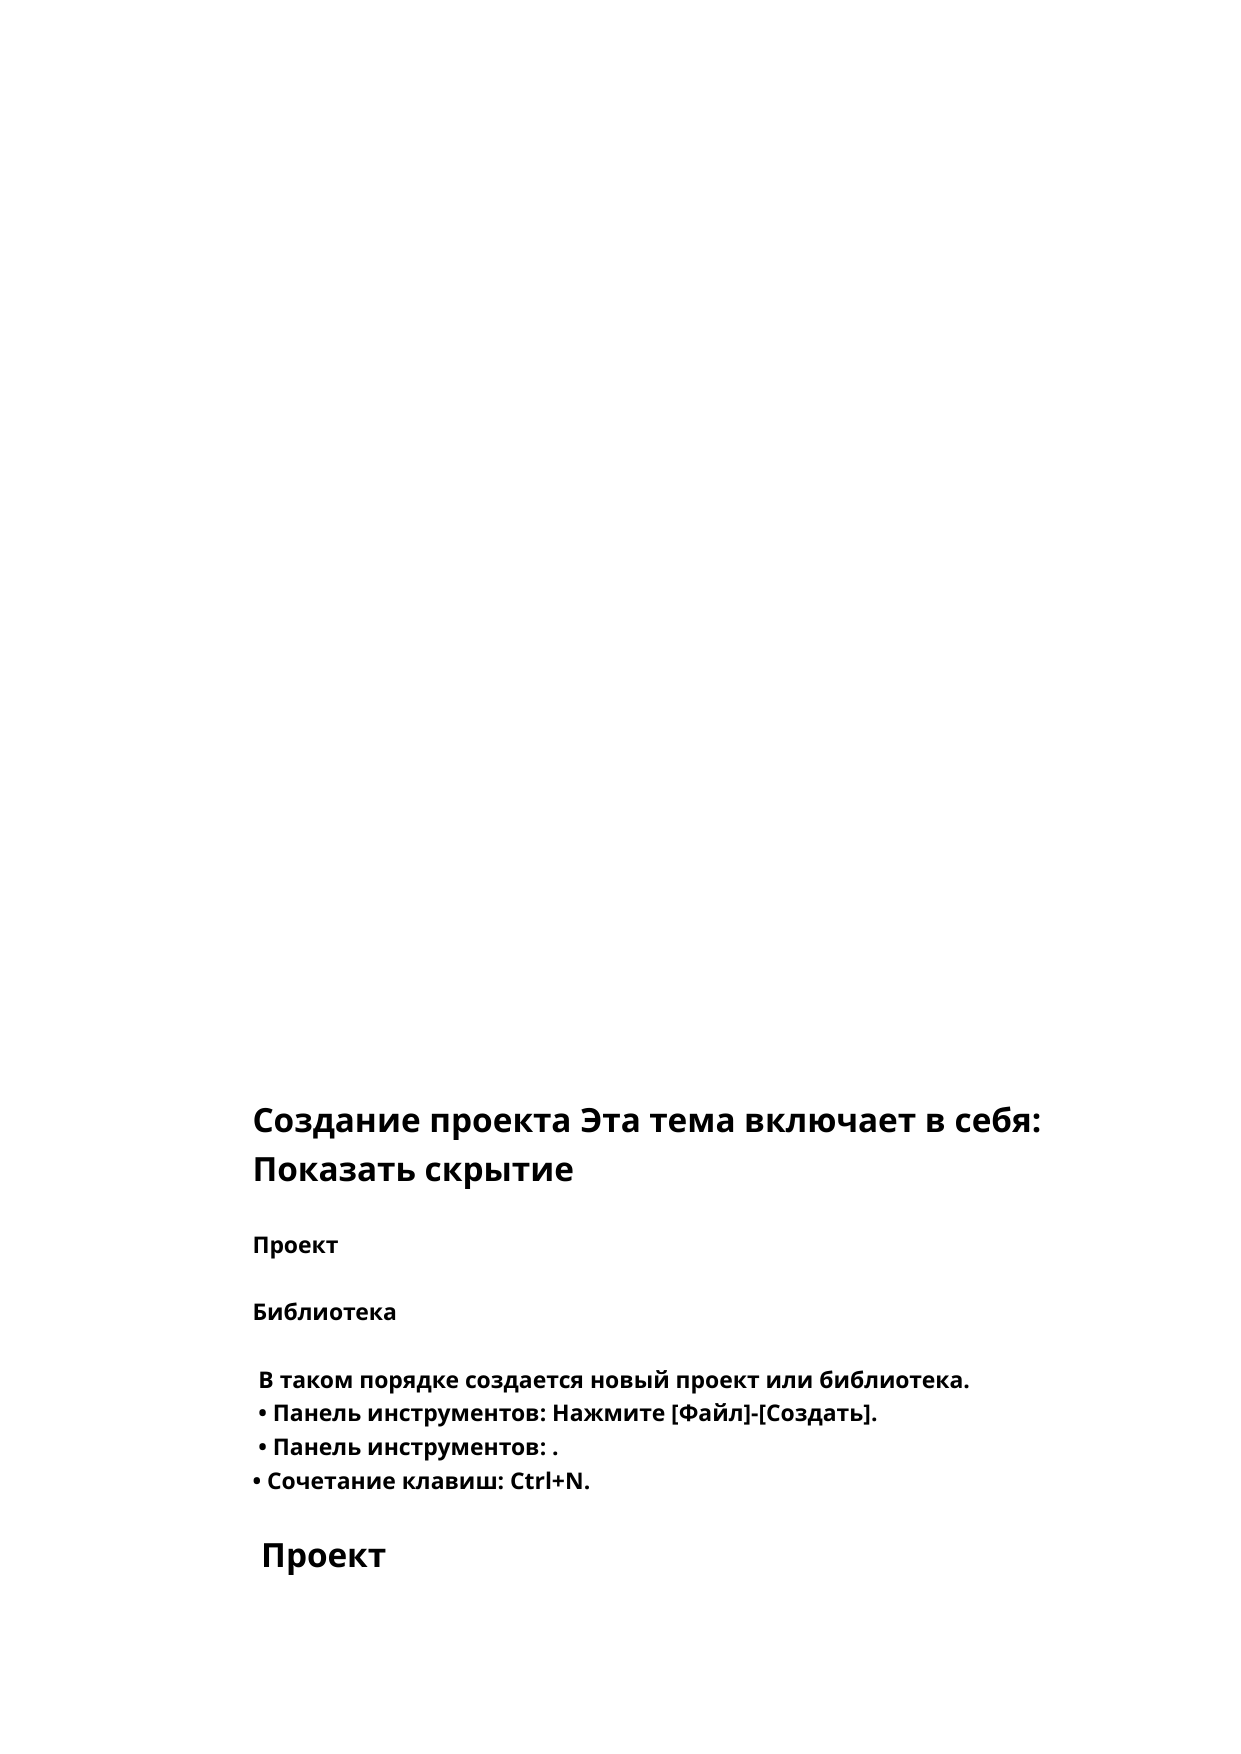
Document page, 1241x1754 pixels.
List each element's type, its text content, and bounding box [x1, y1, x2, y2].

list • Панель инструментов: Нажмите [Файл]-[Создать]. [252, 1397, 1152, 1428]
list Создание проекта Эта тема включает в себя: Показать скрытие [252, 1097, 1152, 1191]
list Библиотека [252, 1296, 1152, 1327]
list • Панель инструментов: . [252, 1431, 1152, 1462]
list Проект [252, 1228, 1152, 1260]
list • Сочетание клавиш: Ctrl+N. [252, 1465, 1152, 1496]
list В таком порядке создается новый проект или библиотека. [252, 1363, 1152, 1395]
list Проект [252, 1532, 1152, 1578]
